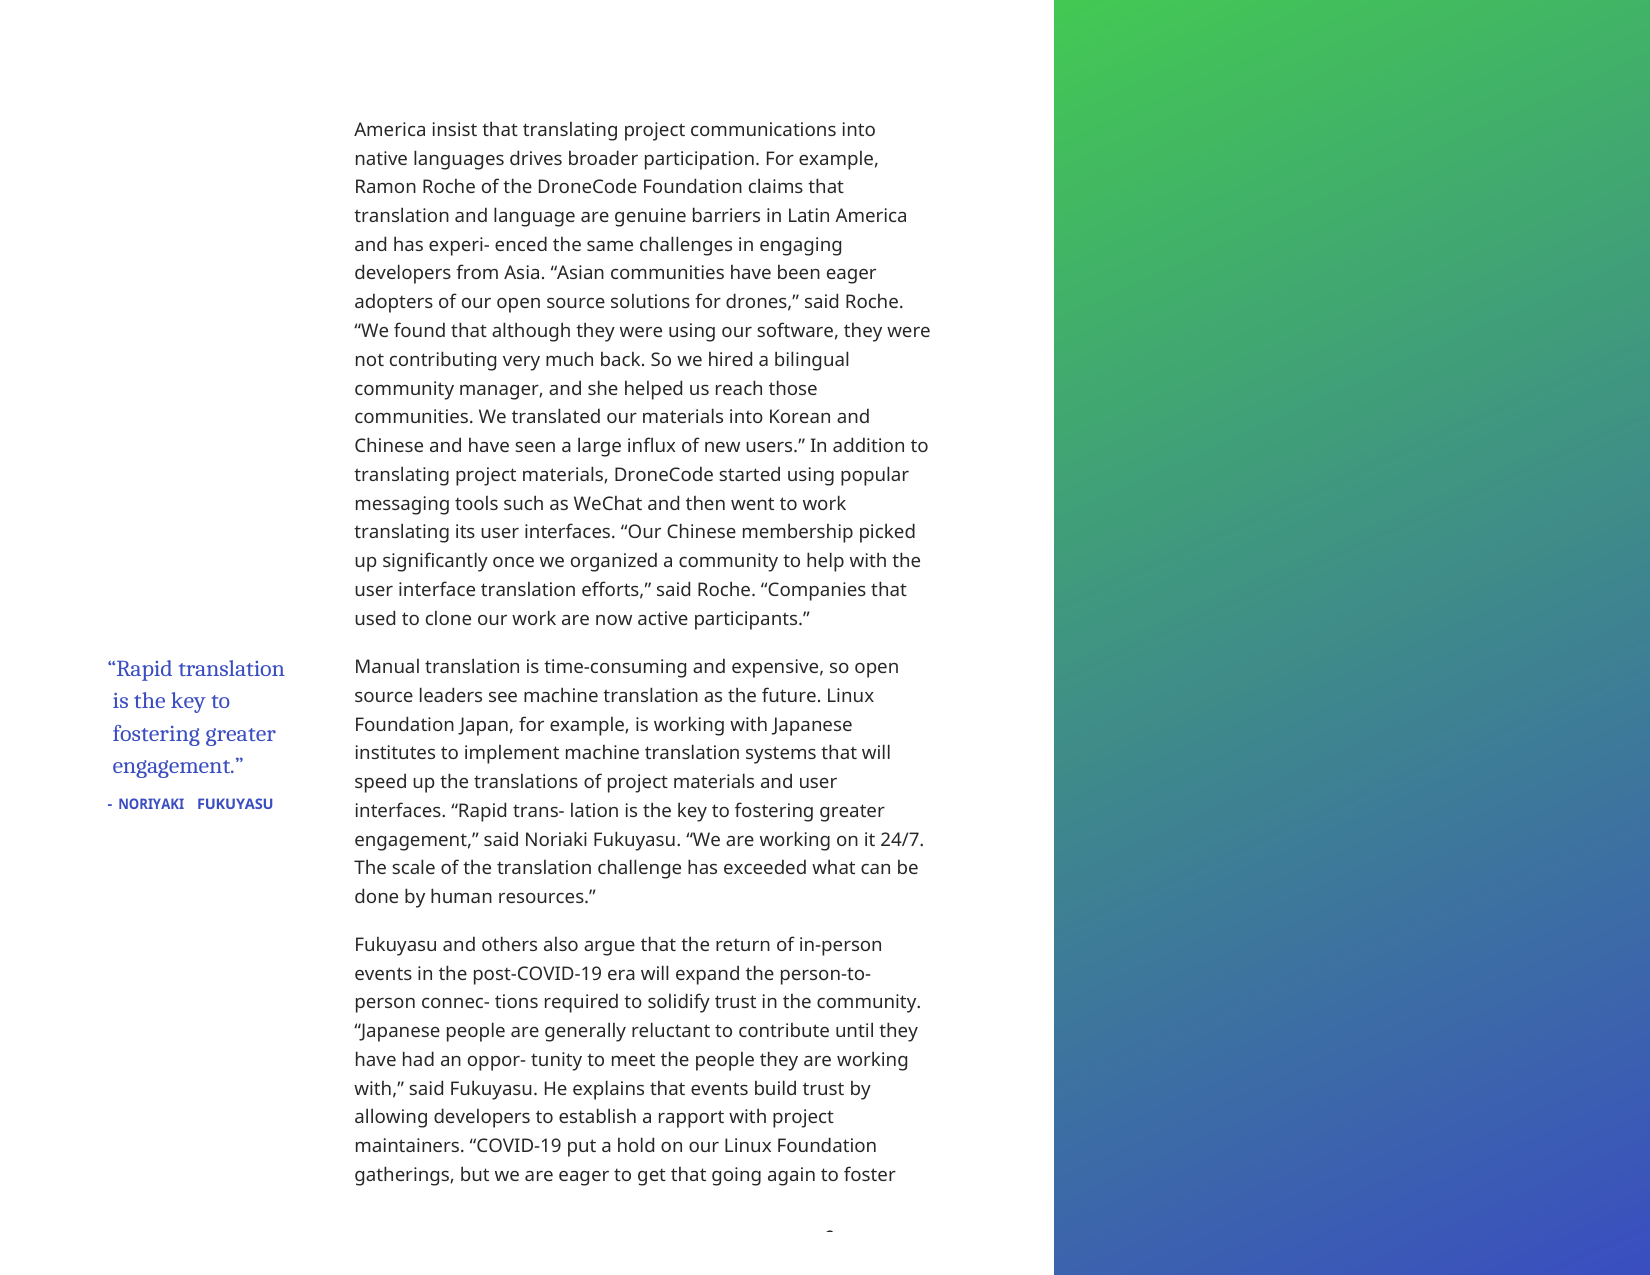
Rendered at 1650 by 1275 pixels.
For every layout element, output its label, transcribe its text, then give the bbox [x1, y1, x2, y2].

list NORIYAKI FUKUYASU [107, 793, 297, 813]
subtitle “Rapid translation is the key to fostering greater engagement.” [107, 656, 297, 779]
text Manual translation is time-consuming and expensive, so open source leaders see machine translation as the future. Linux Foundation Japan, for example, is working with Japanese institutes to implement machine translation systems that will speed up the translations of project materials and user interfaces. “Rapid trans- lation is the key to fostering greater engagement,” said Noriaki Fukuyasu. “We are working on it 24/7. The scale of the translation challenge has exceeded what can be done by human resources.” [354, 653, 931, 909]
picture [1054, 0, 1650, 1275]
text America insist that translating project communications into native languages drives broader participation. For example, Ramon Roche of the DroneCode Foundation claims that translation and language are genuine barriers in Latin America and has experi- enced the same challenges in engaging developers from Asia. “Asian communities have been eager adopters of our open source solutions for drones,” said Roche. “We found that although they were using our software, they were not contributing very much back. So we hired a bilingual community manager, and she helped us reach those communities. We translated our materials into Korean and Chinese and have seen a large influx of new users.” In addition to translating project materials, DroneCode started using popular messaging tools such as WeChat and then went to work translating its user interfaces. “Our Chinese membership picked up significantly once we organized a community to help with the user interface translation efforts,” said Roche. “Companies that used to clone our work are now active participants.” [354, 116, 931, 630]
text Fukuyasu and others also argue that the return of in-person events in the post-COVID-19 era will expand the person-to-person connec- tions required to solidify trust in the community. “Japanese people are generally reluctant to contribute until they have had an oppor- tunity to meet the people they are working with,” said Fukuyasu. He explains that events build trust by allowing developers to establish a rapport with project maintainers. “COVID-19 put a hold on our Linux Foundation gatherings, but we are eager to get that going again to foster those international connections.” [354, 931, 932, 1187]
